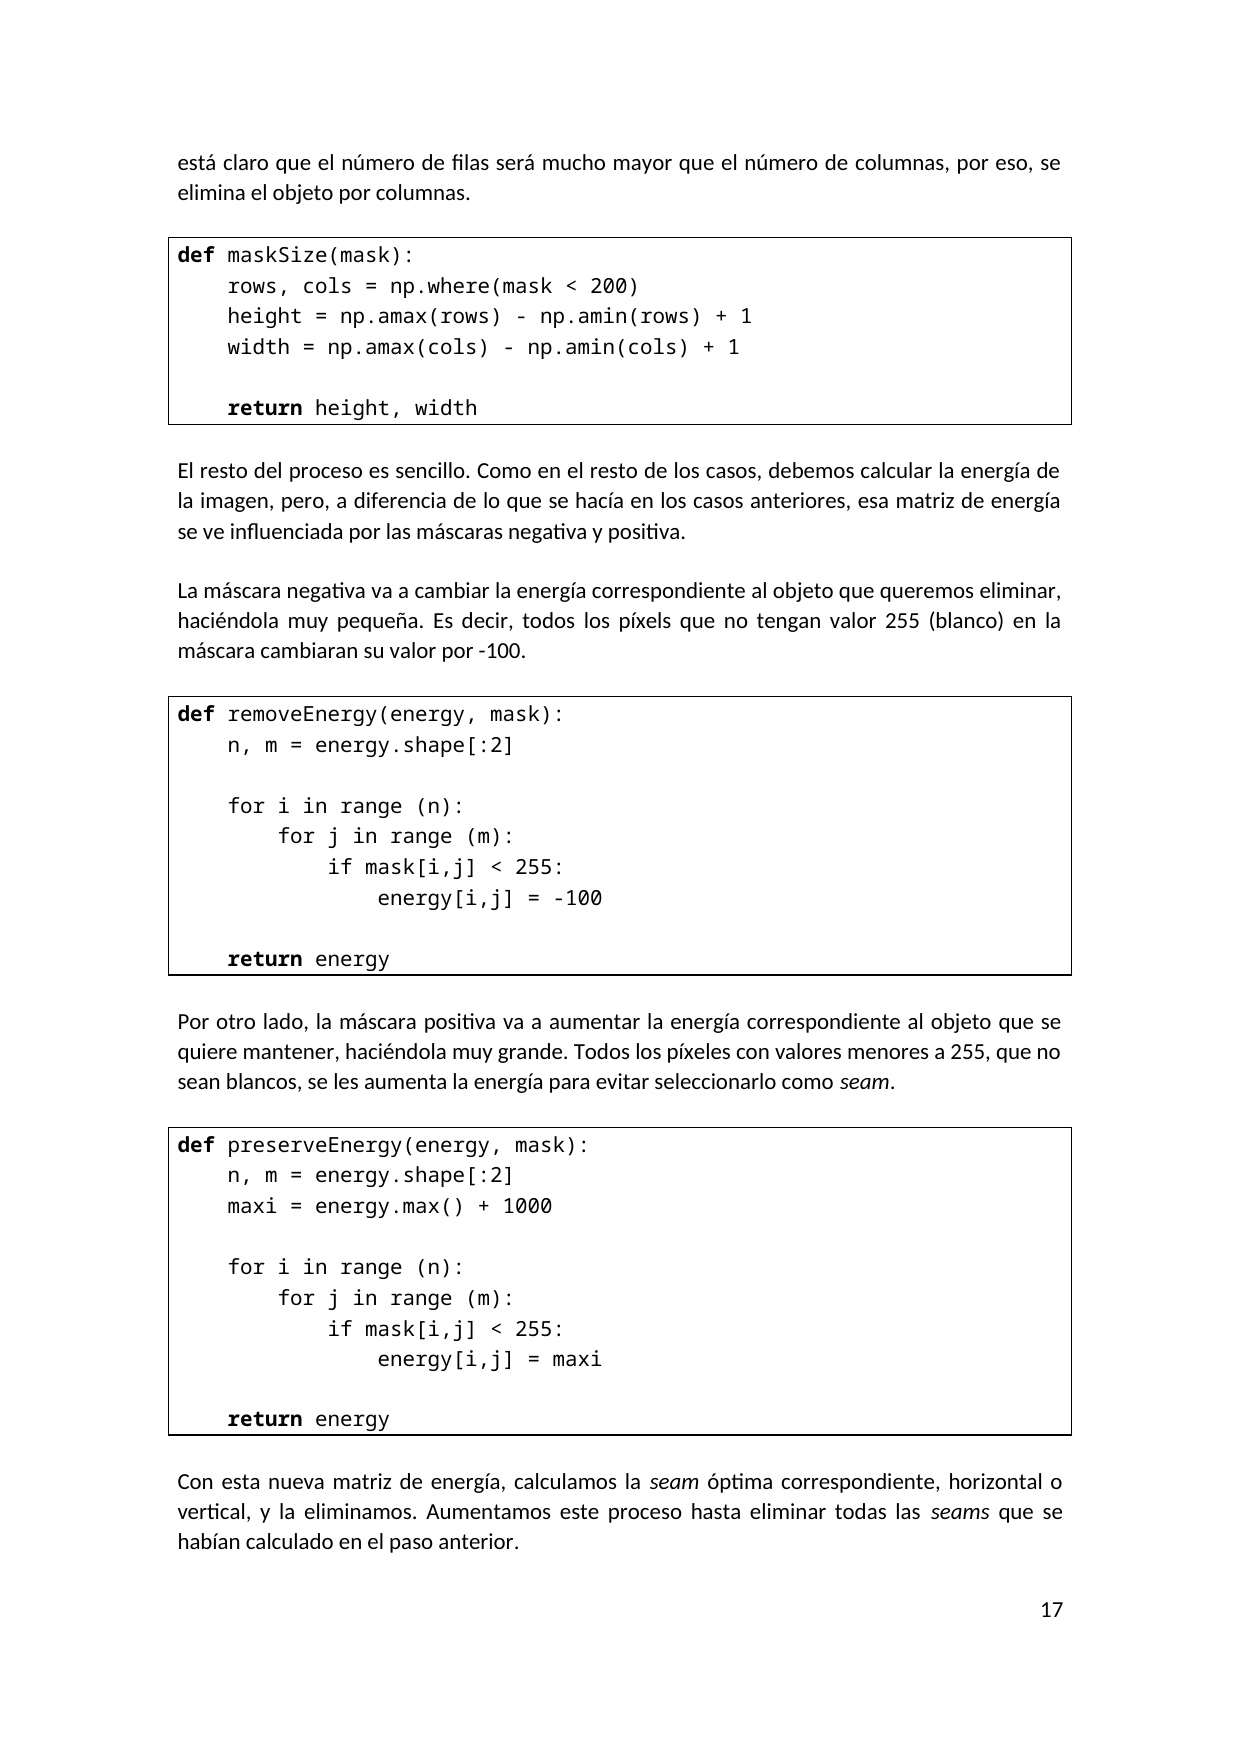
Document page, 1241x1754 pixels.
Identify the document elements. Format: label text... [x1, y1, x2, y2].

text def removeEnergy(energy, mask): n, m = energy.shape[:2] for i in range (n): for j in range (m): if mask[i,j] < 255: energy[i,j] = -100 return energy [169, 697, 1071, 974]
text def preserveEnergy(energy, mask): n, m = energy.shape[:2] maxi = energy.max() + 1000 for i in range (n): for j in range (m): if mask[i,j] < 255: energy[i,j] = maxi [169, 1128, 1071, 1373]
text La máscara negativa va a cambiar la energía correspondiente al objeto que queremos eliminar, haciéndola muy pequeña. Es decir, todos los píxels que no tengan valor 255 (blanco) en la máscara cambiaran su valor por -100. [177, 576, 1063, 664]
text El resto del proceso es sencillo. Como en el resto de los casos, debemos calcular la energía de la imagen, pero, a diferencia de lo que se hacía en los casos anteriores, esa matriz de energía se ve influenciada por las máscaras negativa y positiva. [177, 456, 1063, 545]
text Con esta nueva matriz de energía, calculamos la seam óptima correspondiente, horizontal o vertical, y la eliminamos. Aumentamos este proceso hasta eliminar todas las seams que se habían calculado en el paso anterior. [177, 1467, 1063, 1555]
text Por otro lado, la máscara positiva va a aumentar la energía correspondiente al objeto que se quiere mantener, haciéndola muy grande. Todos los píxeles con valores menores a 255, que no sean blancos, se les aumenta la energía para evitar seleccionarlo como seam. [177, 1007, 1063, 1095]
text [177, 148, 1063, 206]
text return energy [169, 1401, 1071, 1434]
text def maskSize(mask): rows, cols = np.where(mask < 200) height = np.amax(rows) - np.amin(rows) + 1 width = np.amax(cols) - np.amin(cols) + 1 return height, width [169, 238, 1071, 424]
